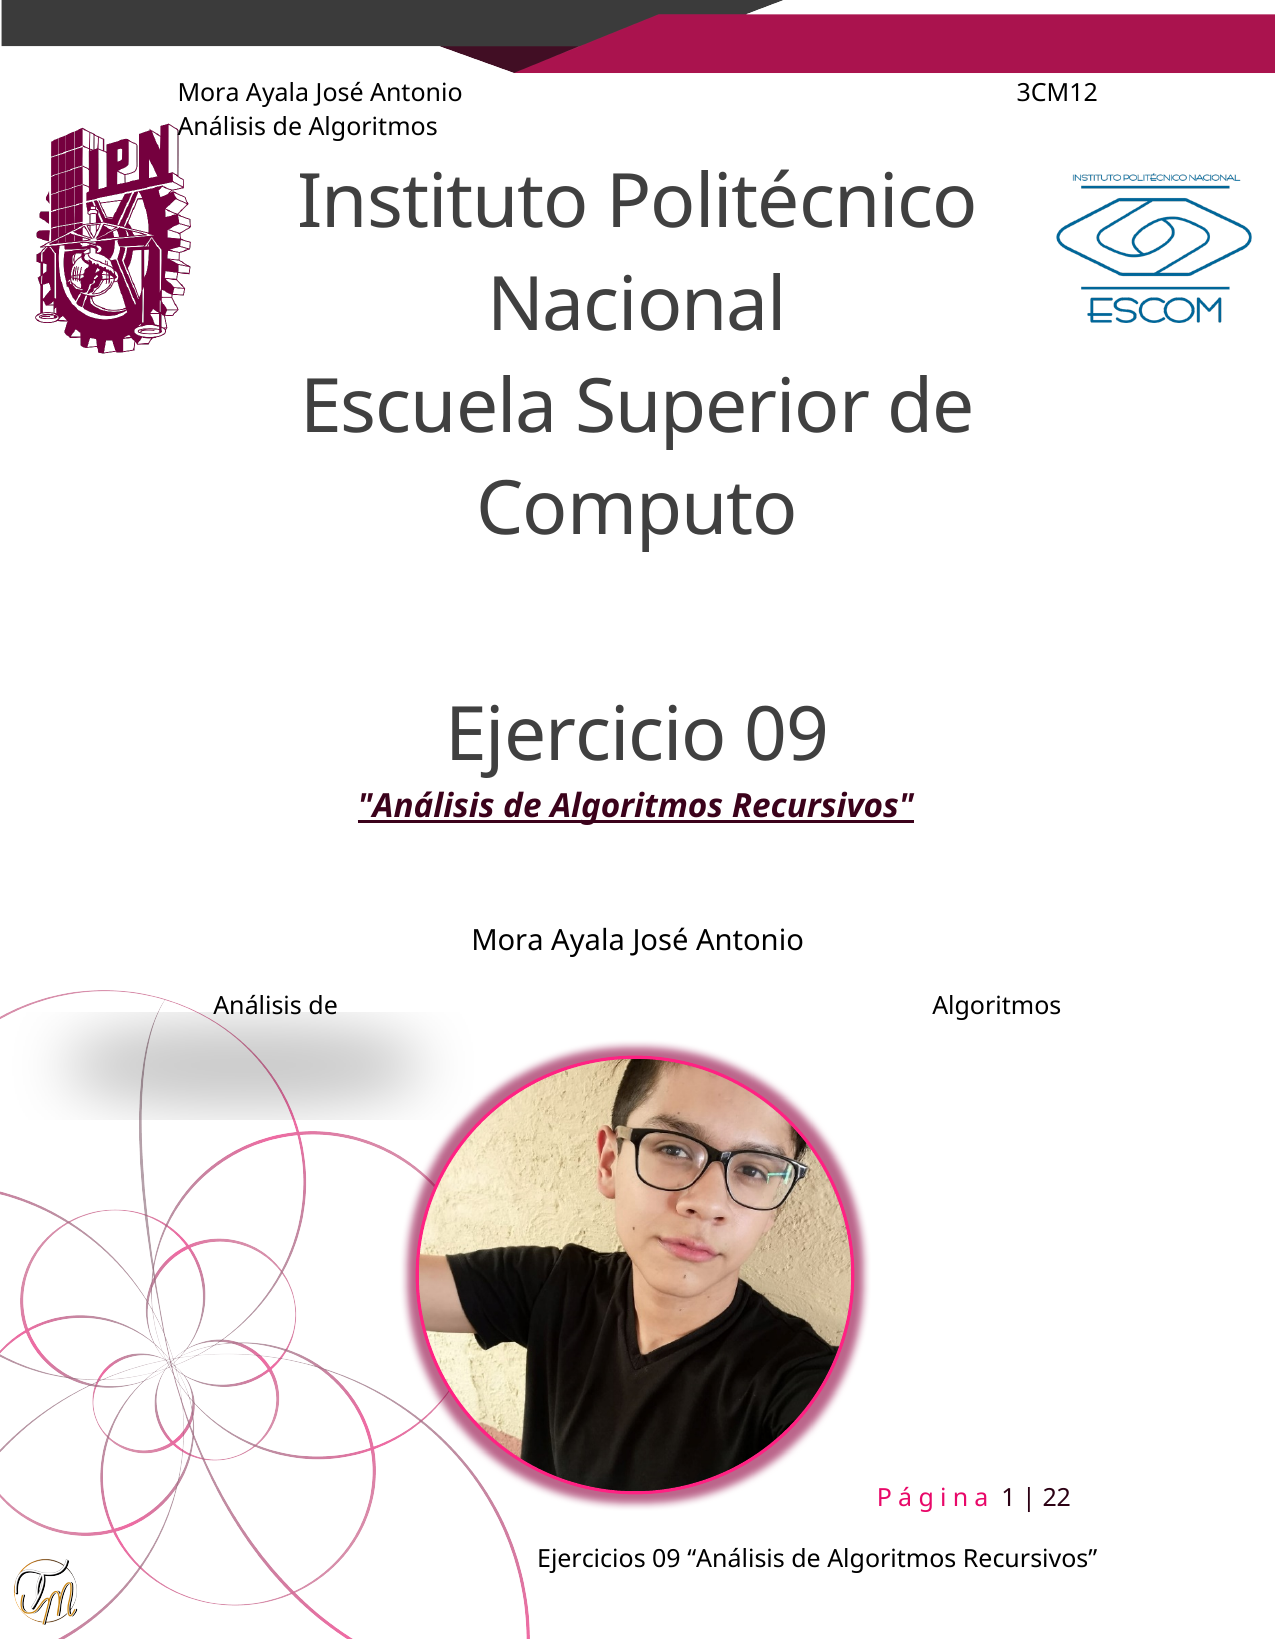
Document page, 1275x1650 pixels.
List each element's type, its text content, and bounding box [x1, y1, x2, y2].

title Instituto Politécnico Nacional [177, 148, 1098, 352]
picture [1098, 242, 1252, 323]
picture [1098, 173, 1252, 232]
picture [1098, 220, 1207, 272]
picture [1135, 221, 1171, 252]
title Escuela Superior de Computo [177, 352, 1098, 556]
text Mora Ayala José Antonio [177, 919, 1098, 958]
title Ejercicio 09 [177, 680, 1098, 782]
picture [1200, 305, 1218, 323]
picture [1098, 202, 1144, 231]
picture [0, 106, 242, 378]
picture [419, 1059, 851, 1491]
picture [1100, 202, 1248, 272]
picture [1142, 301, 1165, 320]
picture [1167, 301, 1191, 320]
picture [1161, 319, 1172, 323]
text Análisis de Algoritmos [177, 987, 1098, 1021]
text "Análisis de Algoritmos Recursivos" [177, 782, 1098, 827]
